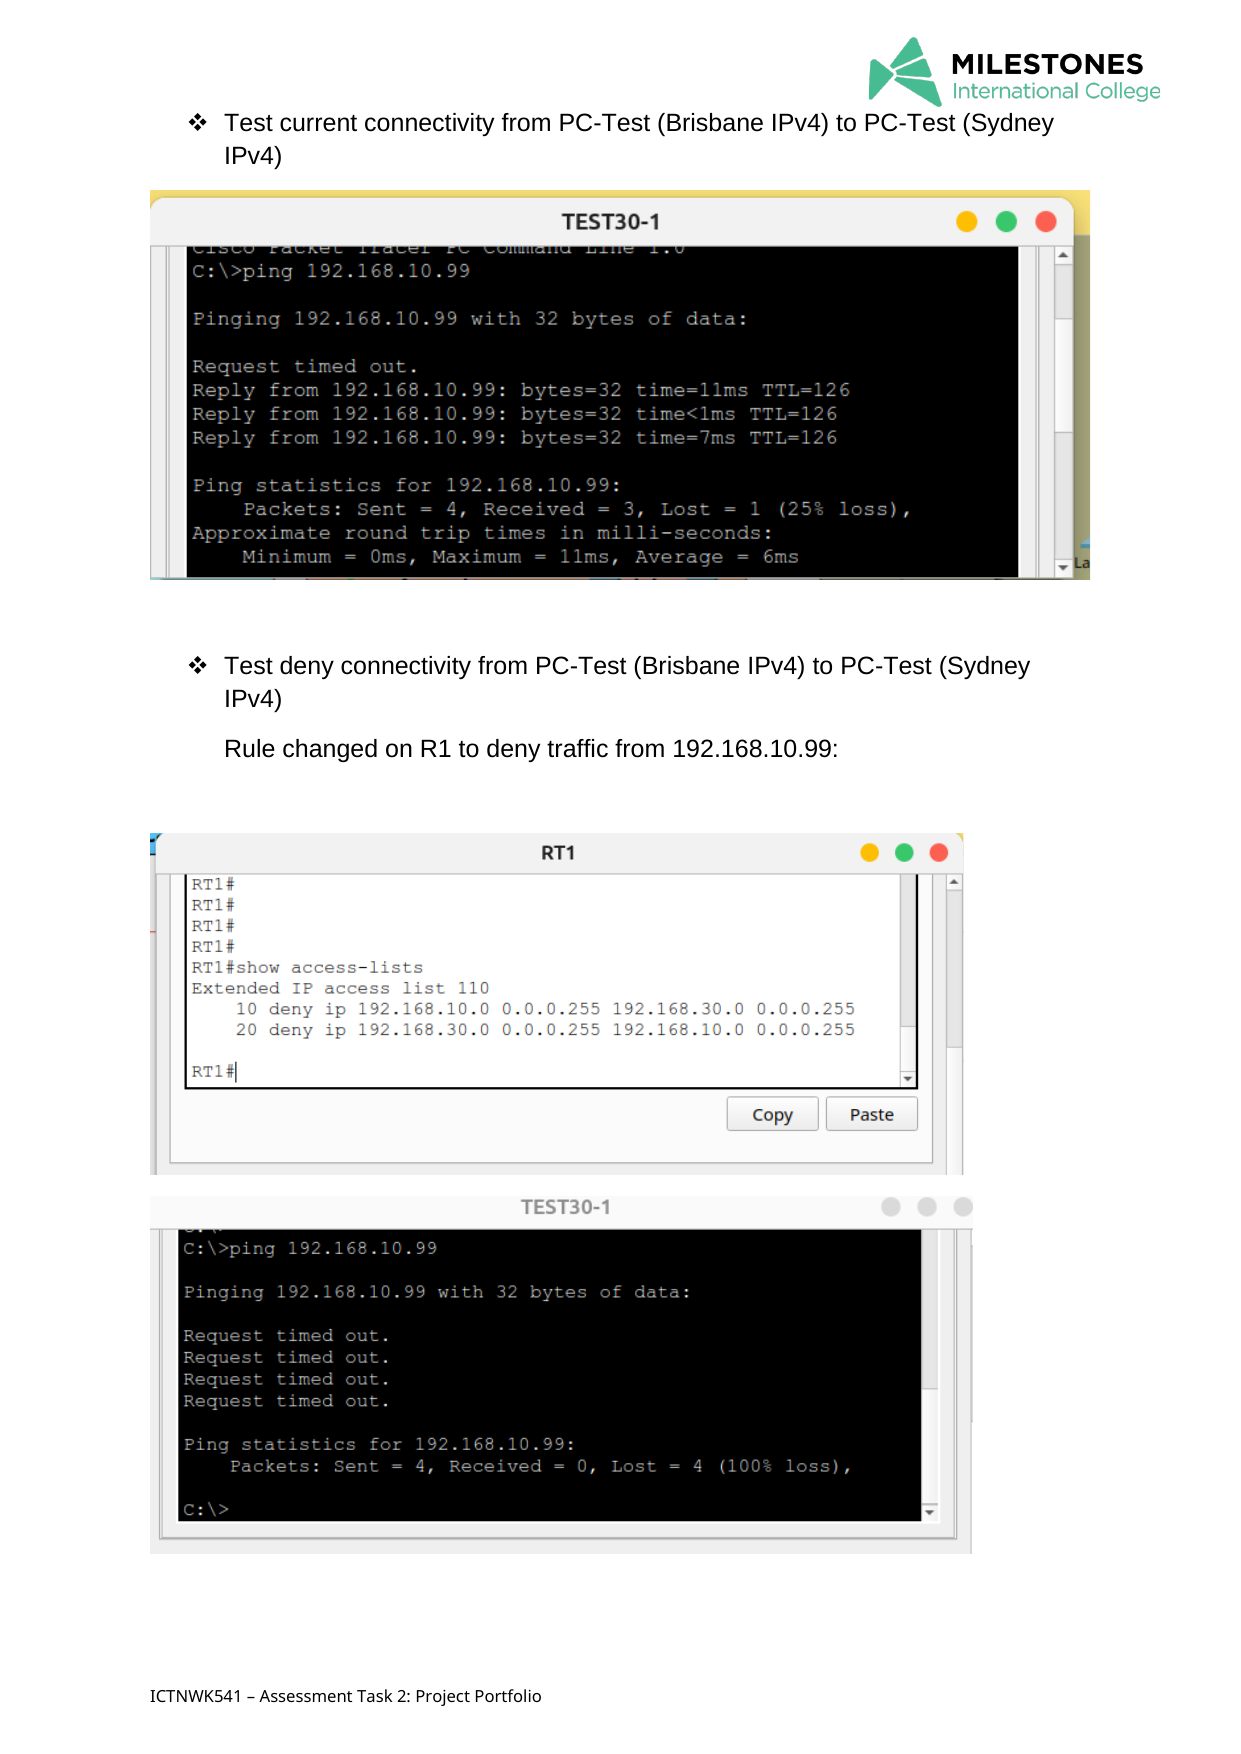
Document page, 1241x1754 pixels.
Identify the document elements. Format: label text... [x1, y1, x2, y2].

list Test current connectivity from PC-Test (Brisbane IPv4) to PC-Test (Sydney IPv4) [186, 108, 1090, 170]
list Test deny connectivity from PC-Test (Brisbane IPv4) to PC-Test (Sydney IPv4) [186, 651, 1090, 713]
text Rule changed on R1 to deny traffic from 192.168.10.99: [224, 734, 1090, 763]
picture [150, 1196, 973, 1554]
picture [150, 833, 964, 1175]
picture [150, 190, 1091, 580]
picture [868, 37, 1161, 107]
